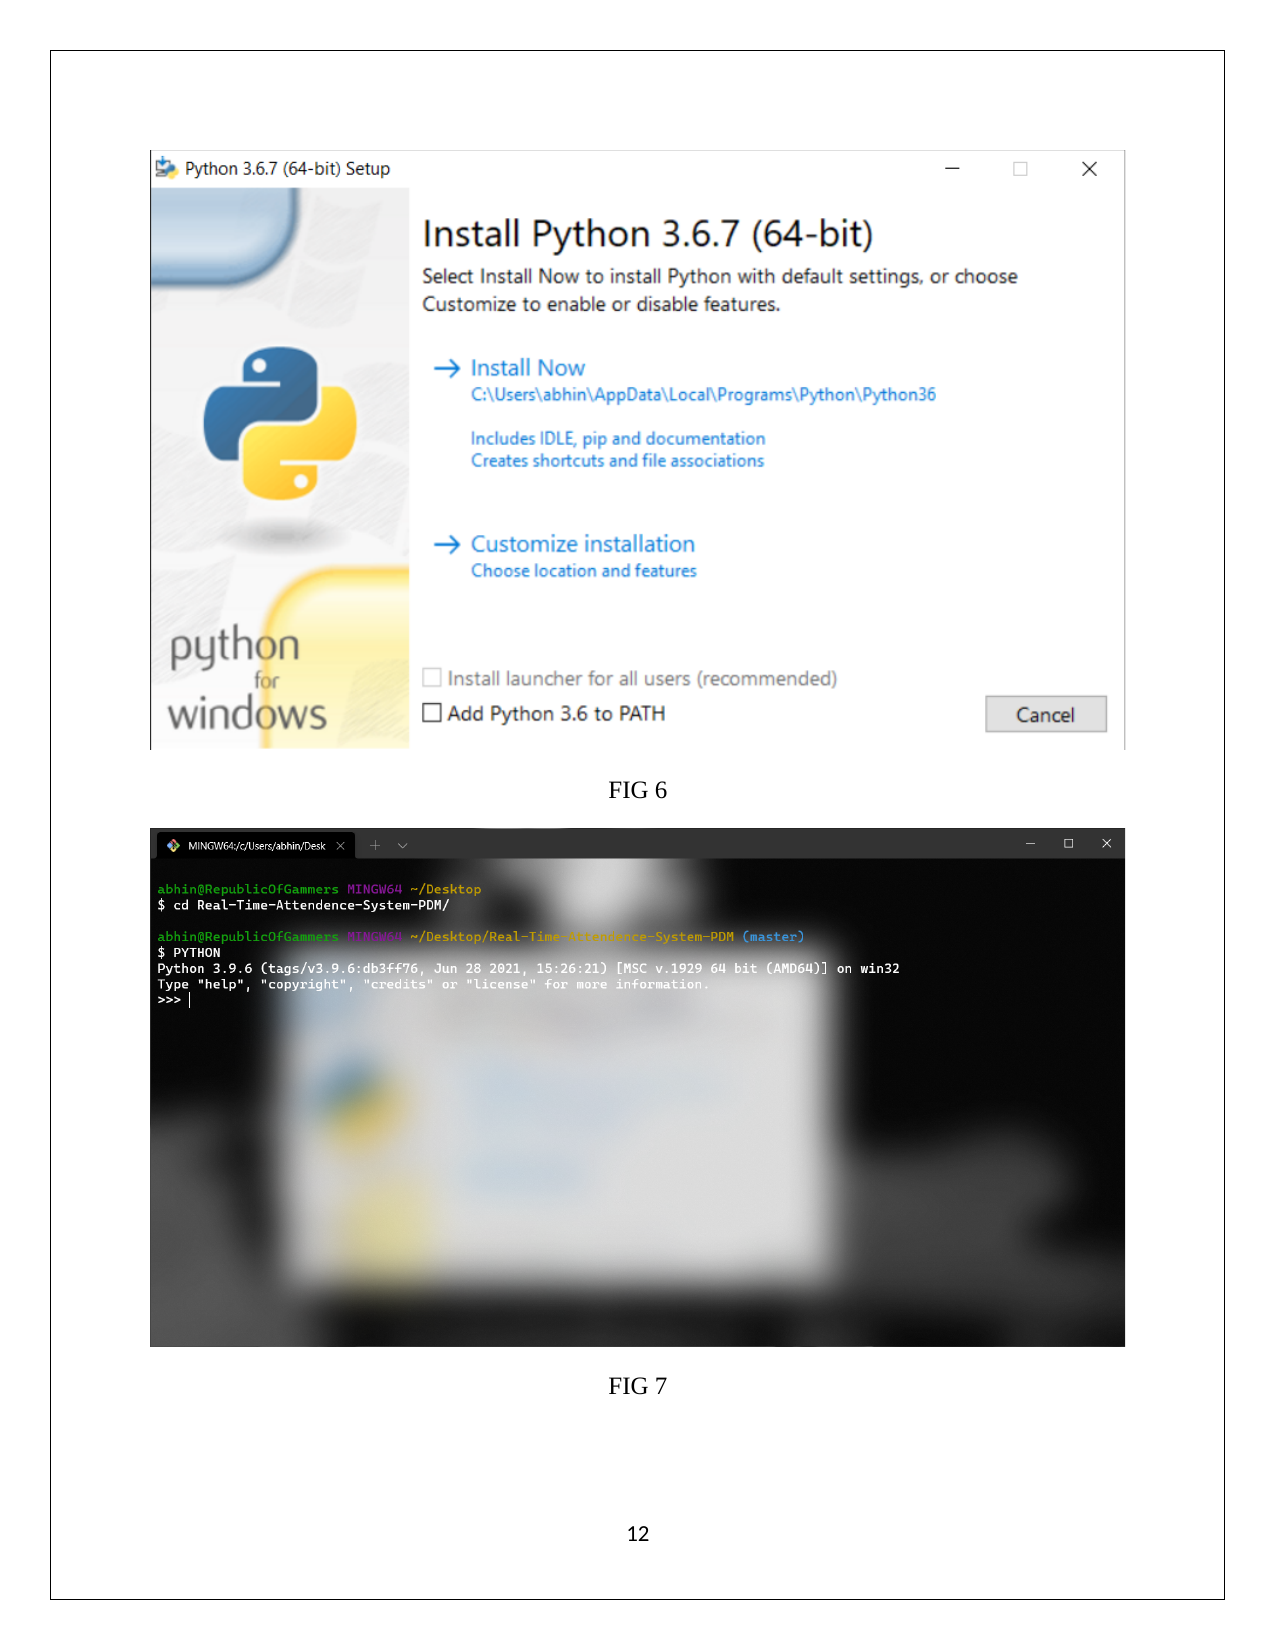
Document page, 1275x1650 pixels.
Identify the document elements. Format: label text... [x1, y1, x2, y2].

picture [150, 828, 1125, 1347]
text FIG 6 [150, 775, 1125, 804]
text FIG 7 [150, 1371, 1125, 1400]
picture [150, 150, 1125, 750]
